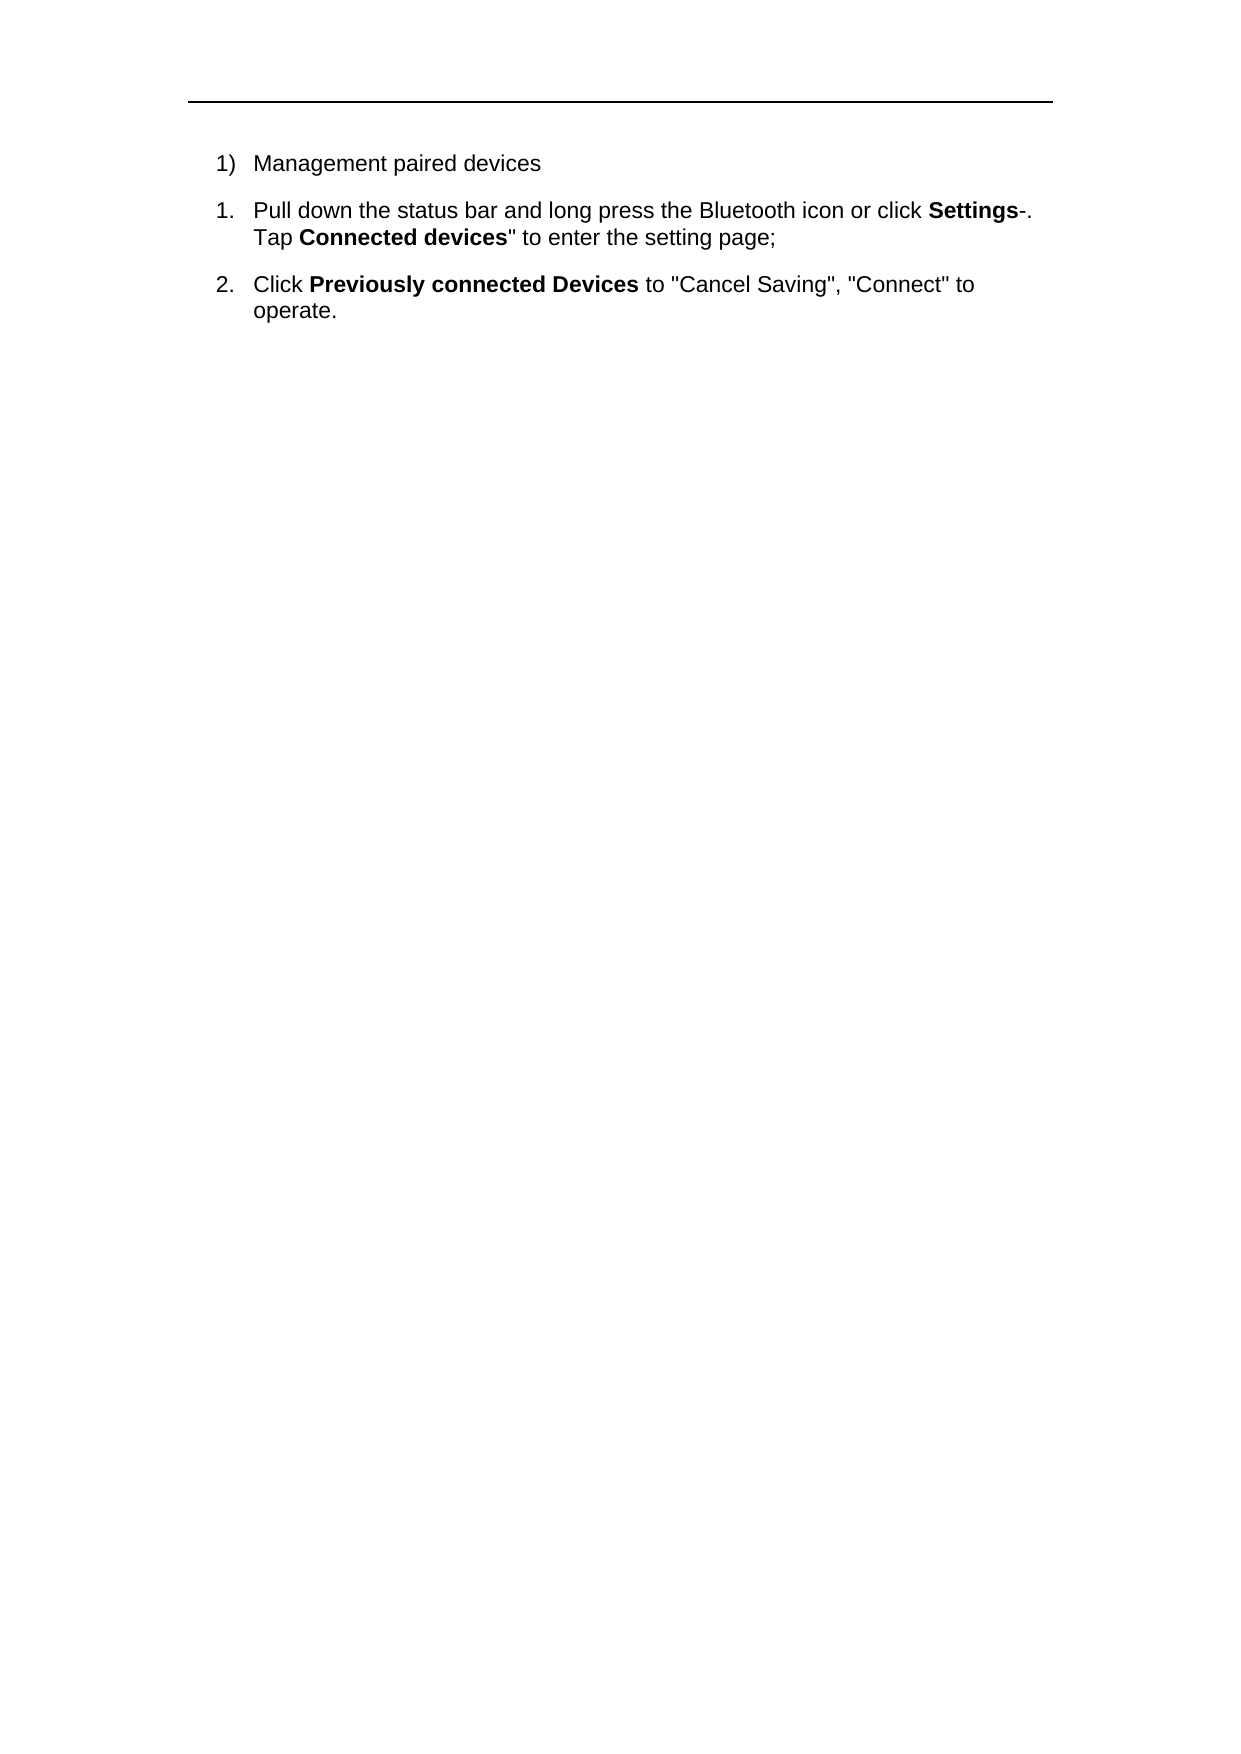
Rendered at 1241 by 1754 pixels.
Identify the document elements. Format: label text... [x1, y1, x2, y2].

list Management paired devices [216, 150, 1053, 176]
list Pull down the status bar and long press the Bluetooth icon or click Settings-. Tap Connected devices" to enter the setting page; [216, 197, 1053, 250]
list Click Previously connected Devices to "Cancel Saving", "Connect" to operate. [216, 271, 1053, 323]
